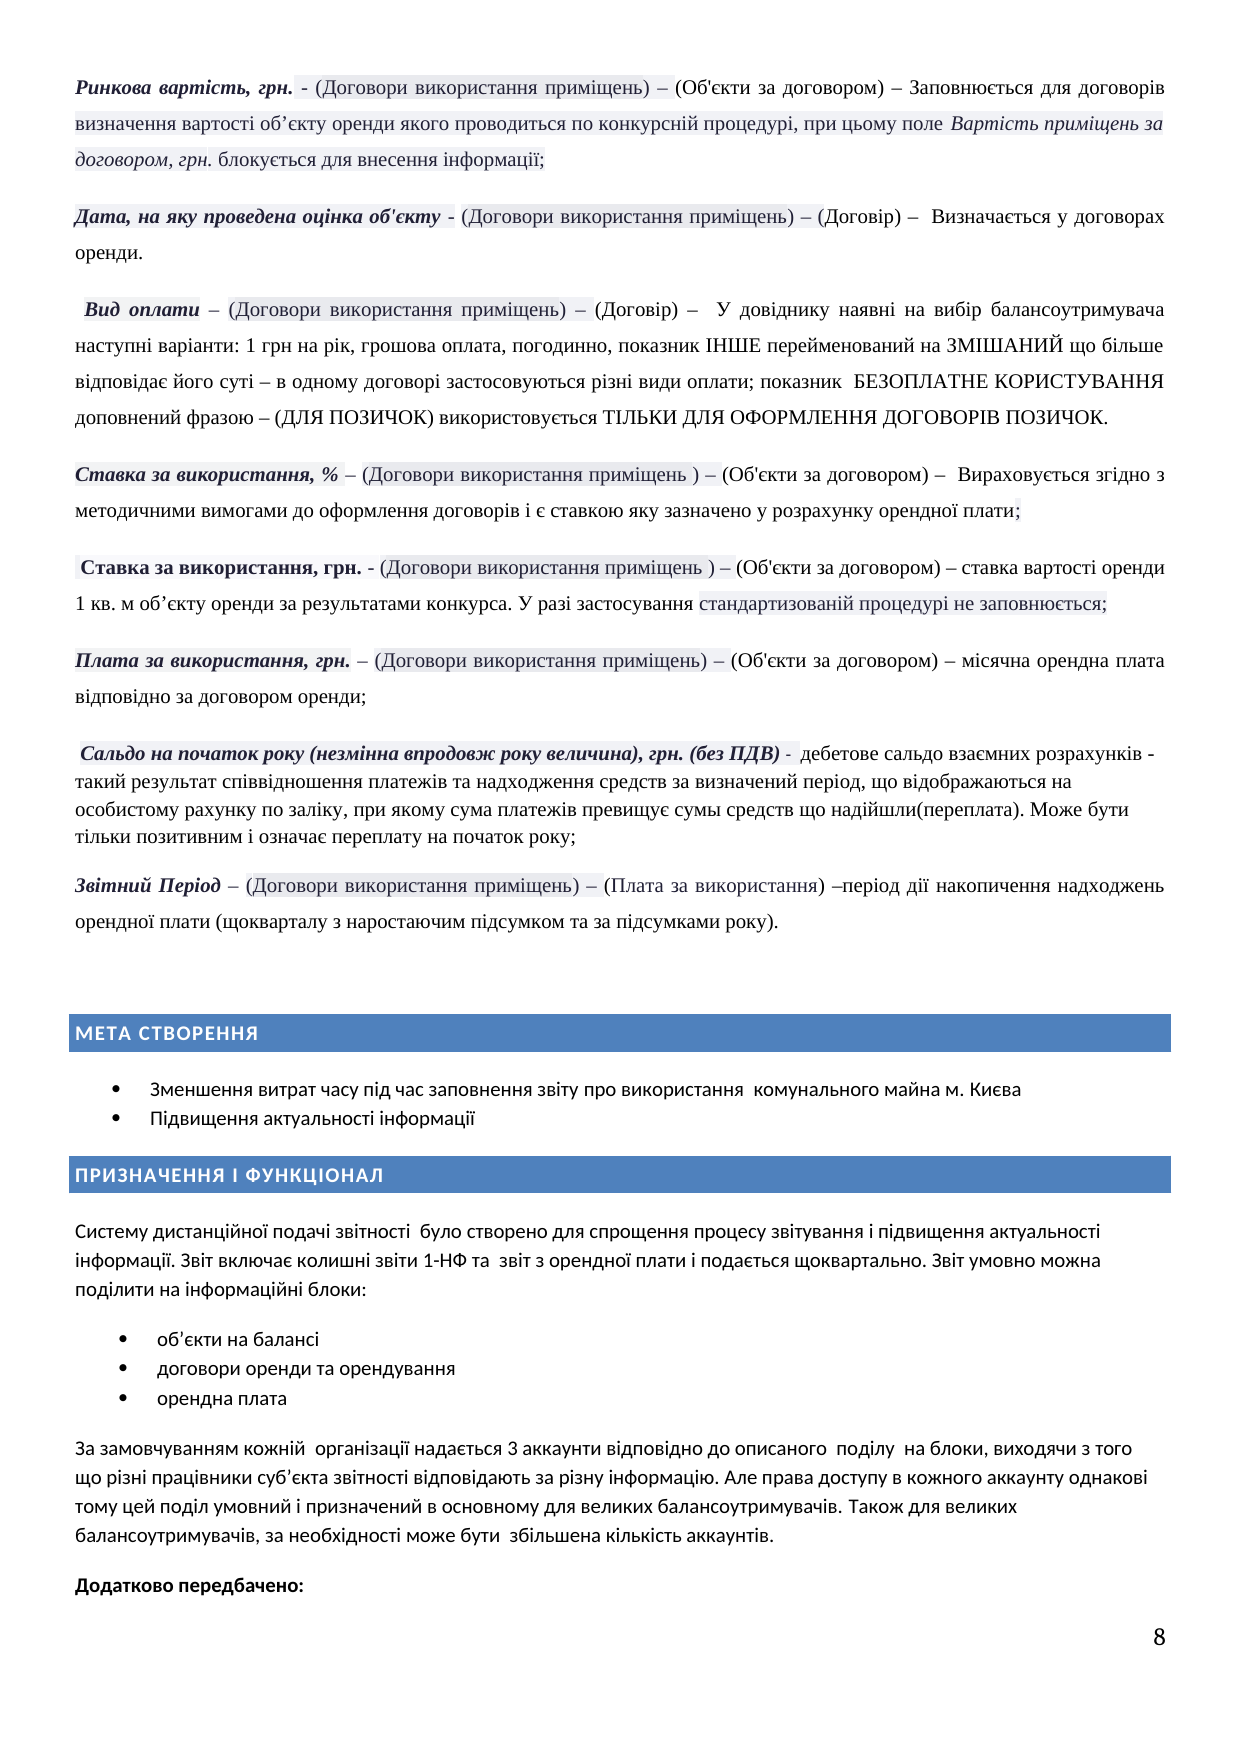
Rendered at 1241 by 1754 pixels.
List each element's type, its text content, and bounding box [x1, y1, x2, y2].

text Дата, на яку проведена оцінка об'єкту - (Договори використання приміщень) – (Договір) – Визначається у договорах оренди. [75, 204, 1165, 264]
text Сальдо на початок року (незмінна впродовж року величина), грн. (без ПДВ) - дебетове сальдо взаємних розрахунків - такий результат співвідношення платежів та надходження средств за визначений період, що відображаються на особистому рахунку по заліку, при якому сума платежів превищує сумы средств що надійшли(переплата). Може бути тільки позитивним і означає переплату на початок року; [75, 741, 1165, 848]
text Систему дистанційної подачі звітності було створено для спрощення процесу звітування і підвищення актуальності інформації. Звіт включає колишні звіти 1-НФ та звіт з орендної плати і подається щоквартально. Звіт умовно можна поділити на інформаційні блоки: [75, 1218, 1165, 1302]
text Вид оплати – (Договори використання приміщень) – (Договір) – У довіднику наявні на вибір балансоутримувача наступні варіанти: 1 грн на рік, грошова оплата, погодинно, показник ІНШЕ перейменований на ЗМІШАНИЙ що більше відповідає його суті – в одному договорі застосовуються різні види оплати; показник БЕЗОПЛАТНЕ КОРИСТУВАННЯ доповнений фразою – (ДЛЯ ПОЗИЧОК) використовується ТІЛЬКИ ДЛЯ ОФОРМЛЕННЯ ДОГОВОРІВ ПОЗИЧОК. [75, 297, 1165, 429]
text За замовчуванням кожній організації надається 3 аккаунти відповідно до описаного поділу на блоки, виходячи з того що різні працівники суб’єкта звітності відповідають за різну інформацію. Але права доступу в кожного аккаунту однакові тому цей поділ умовний і призначений в основному для великих балансоутримувачів. Також для великих балансоутримувачів, за необхідності може бути збільшена кількість аккаунтів. [75, 1435, 1165, 1548]
list договори оренди та орендування [119, 1356, 1165, 1381]
list об’єкти на балансі [119, 1326, 1165, 1352]
list Зменшення витрат часу під час заповнення звіту про використання комунального майна м. Києва [112, 1076, 1165, 1102]
text Плата за використання, грн. – (Договори використання приміщень) – (Об'єкти за договором) – місячна орендна плата відповідно за договором оренди; [75, 648, 1165, 708]
text Ринкова вартість, грн. - (Договори використання приміщень) – (Об'єкти за договором) – Заповнюється для договорів визначення вартості об’єкту оренди якого проводиться по конкурсній процедурі, при цьому поле Вартість приміщень за договором, грн. блокується для внесення інформації; [75, 75, 1165, 171]
text Ставка за використання, грн. - (Договори використання приміщень ) – (Об'єкти за договором) – ставка вартості оренди об’єкту оренди за результатами конкурса. У разі застосування стандартизованій процедурі не заповнюється; [75, 555, 1165, 615]
text Ставка за використання, % – (Договори використання приміщень ) – (Об'єкти за договором) – Вираховується згідно з методичними вимогами до оформлення договорів і є ставкою яку зазначено у розрахунку орендної плати; [75, 462, 1165, 522]
subtitle Мета створення [75, 1020, 1165, 1046]
subtitle Призначення і функціонал [75, 1162, 1165, 1187]
list орендна плата [119, 1385, 1165, 1410]
text Звітний Період – (Договори використання приміщень) – (Плата за використання) –період дії накопичення надходжень орендної плати (щокварталу з наростаючим підсумком та за підсумками року). [75, 872, 1165, 933]
list Підвищення актуальності інформації [112, 1106, 1165, 1131]
text Додатково передбачено: [75, 1572, 1165, 1598]
